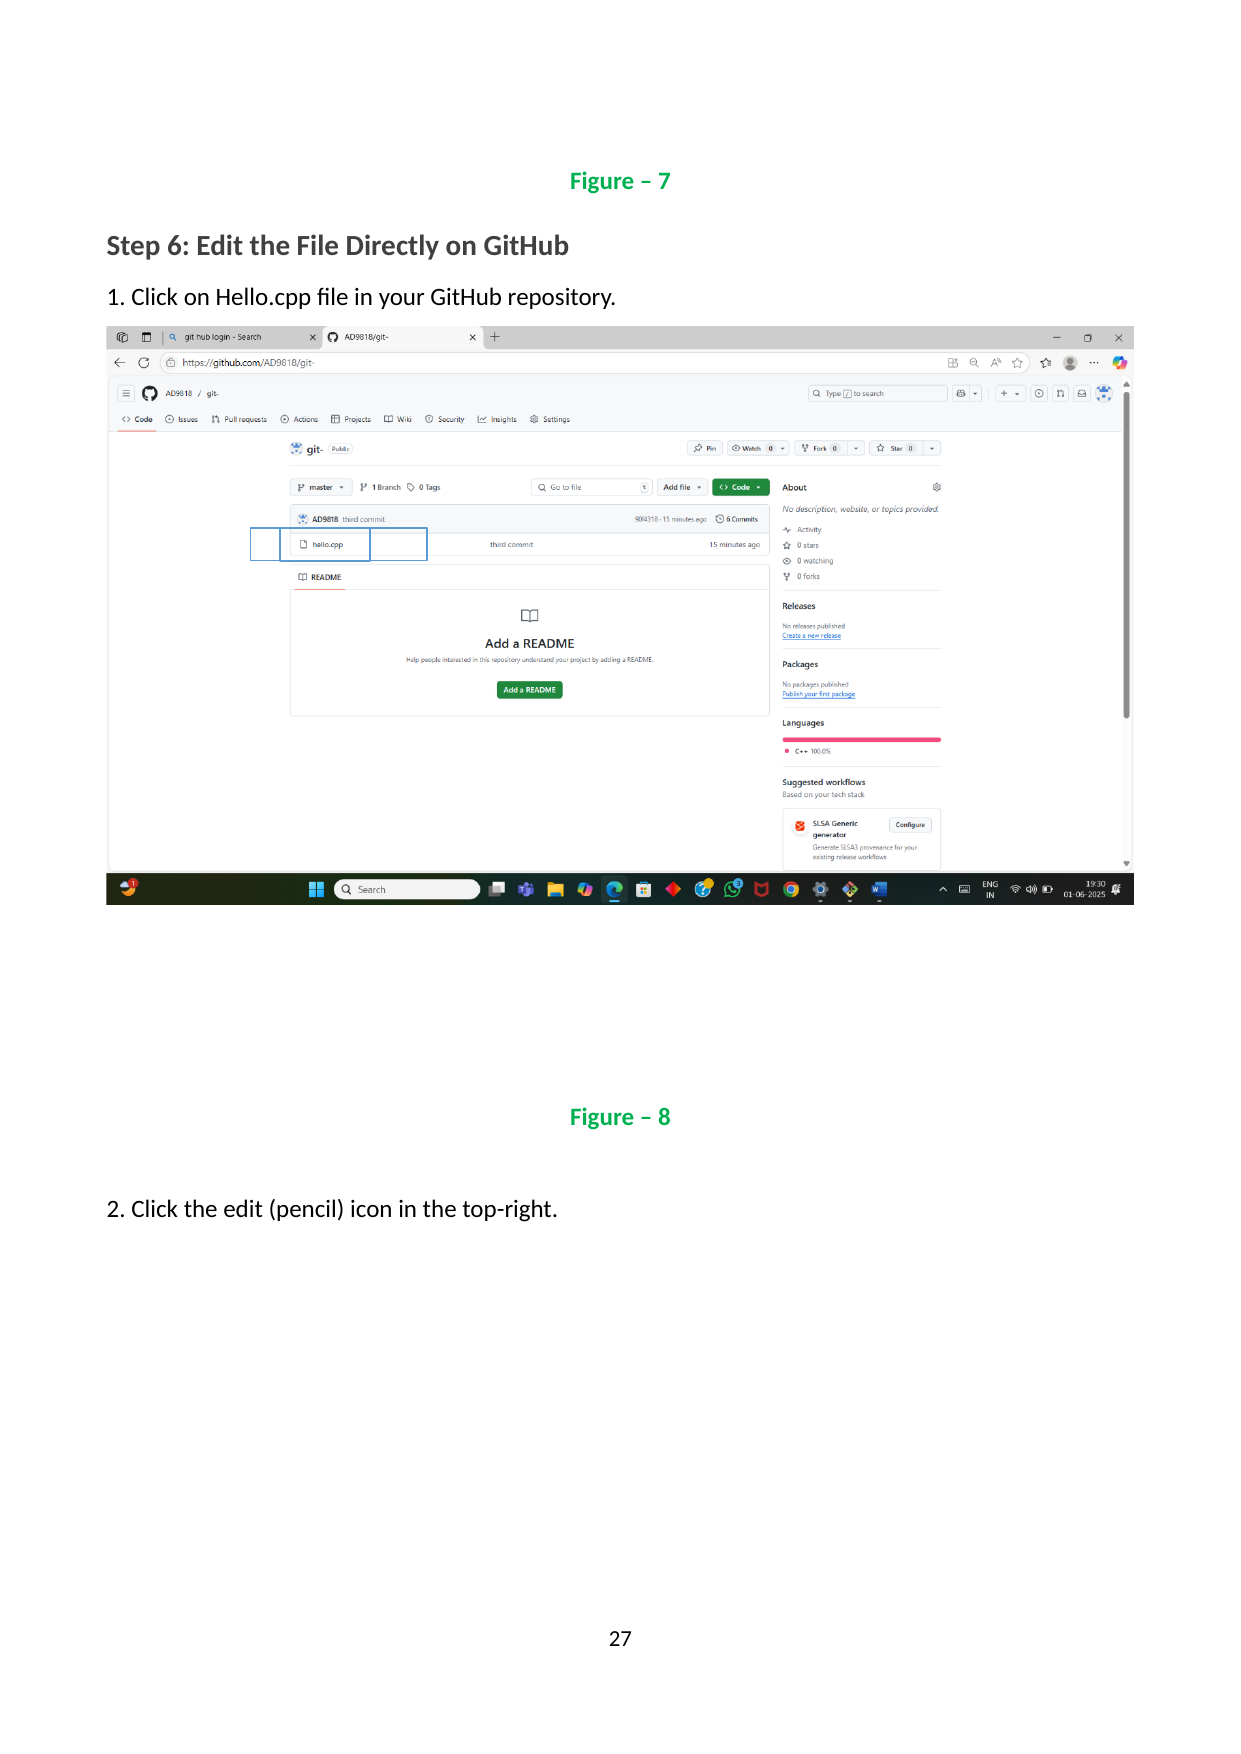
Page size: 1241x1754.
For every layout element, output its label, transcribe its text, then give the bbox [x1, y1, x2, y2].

text 1. Click on Hello.cpp file in your GitHub repository. [106, 281, 1134, 311]
text Step 6: Edit the File Directly on GitHub [106, 227, 1134, 263]
text 2. Click the edit (pencil) icon in the top-right. [106, 1193, 1134, 1223]
text Figure – 8 [106, 1101, 1134, 1132]
picture [106, 326, 1134, 905]
text Figure – 7 [106, 165, 1134, 196]
